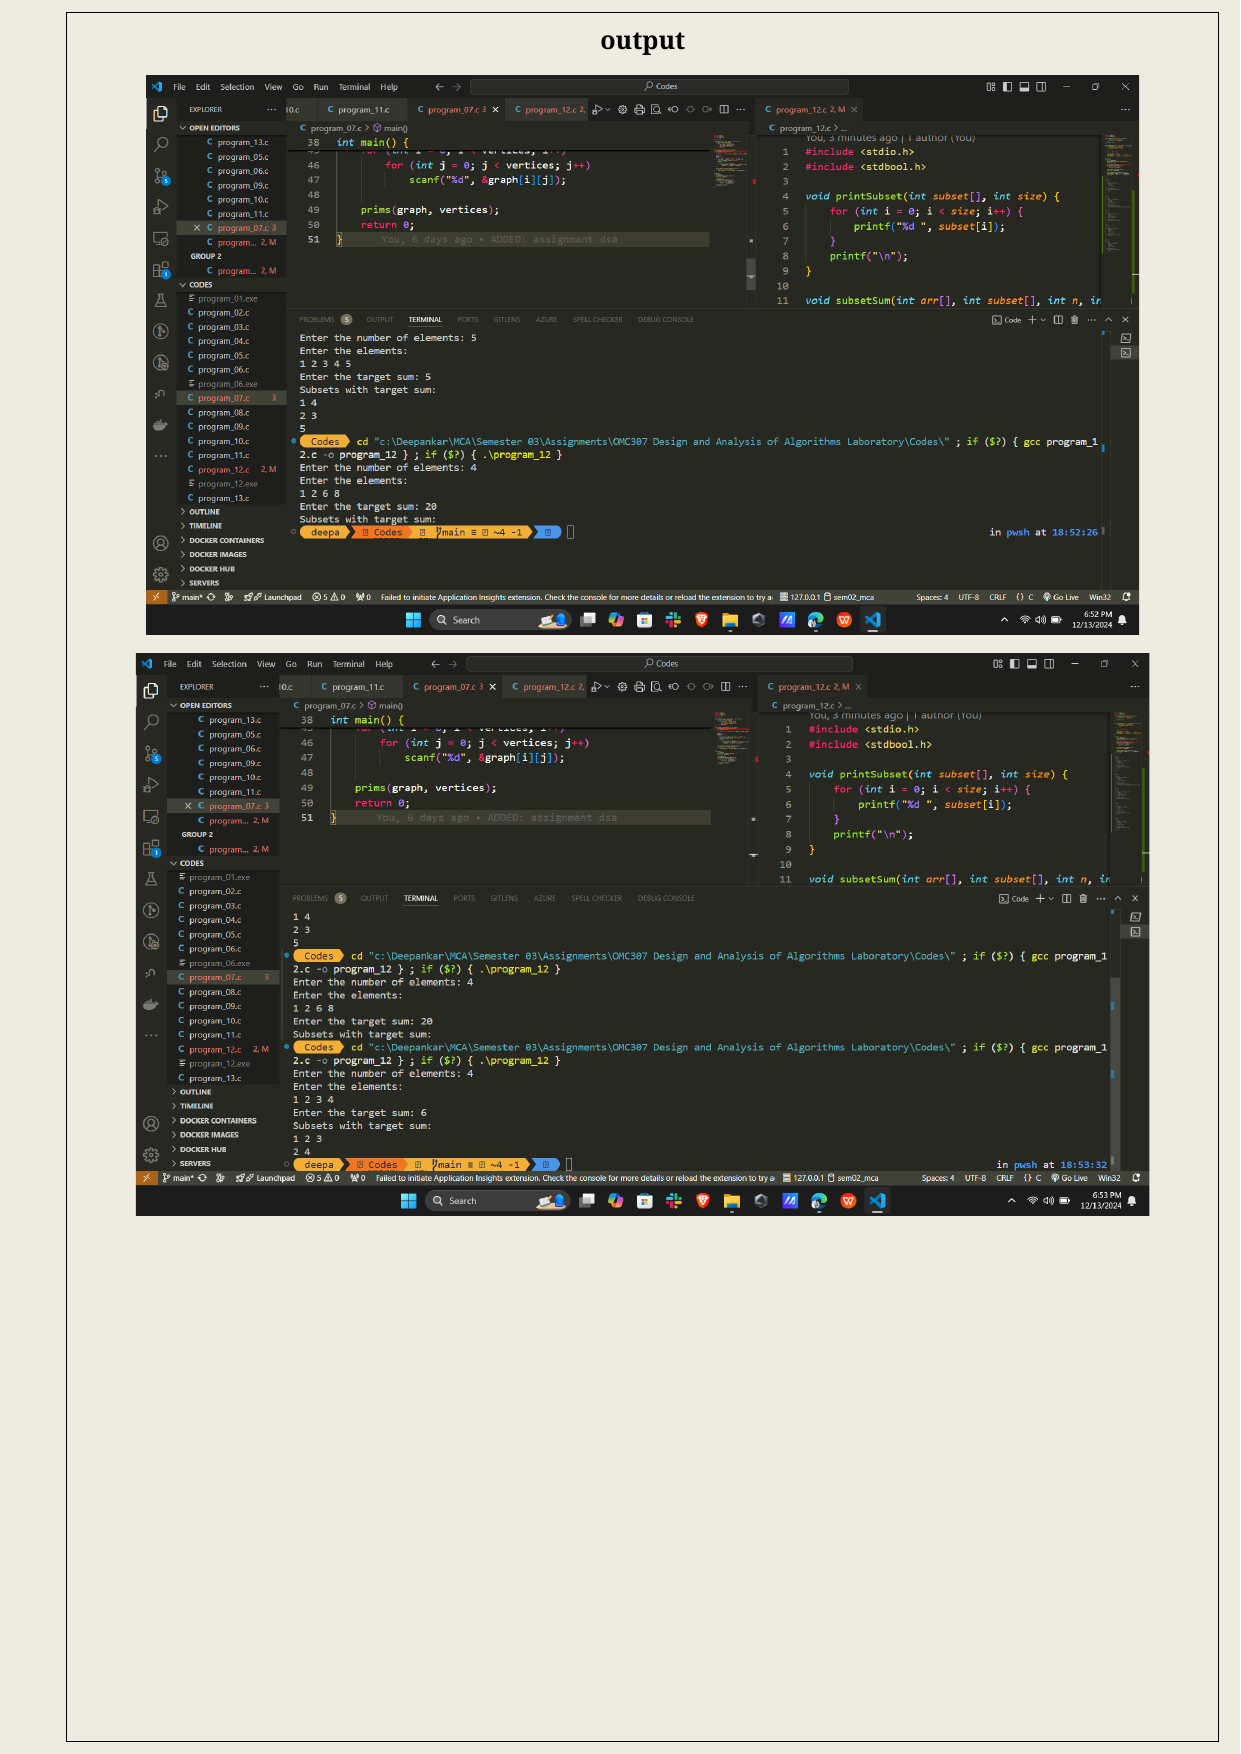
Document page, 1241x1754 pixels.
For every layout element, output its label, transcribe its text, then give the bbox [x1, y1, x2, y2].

table_cell [76, 68, 1209, 646]
picture [146, 75, 1140, 635]
table_header output [76, 15, 1209, 68]
picture [135, 653, 1150, 1216]
table_cell [76, 646, 1209, 1227]
